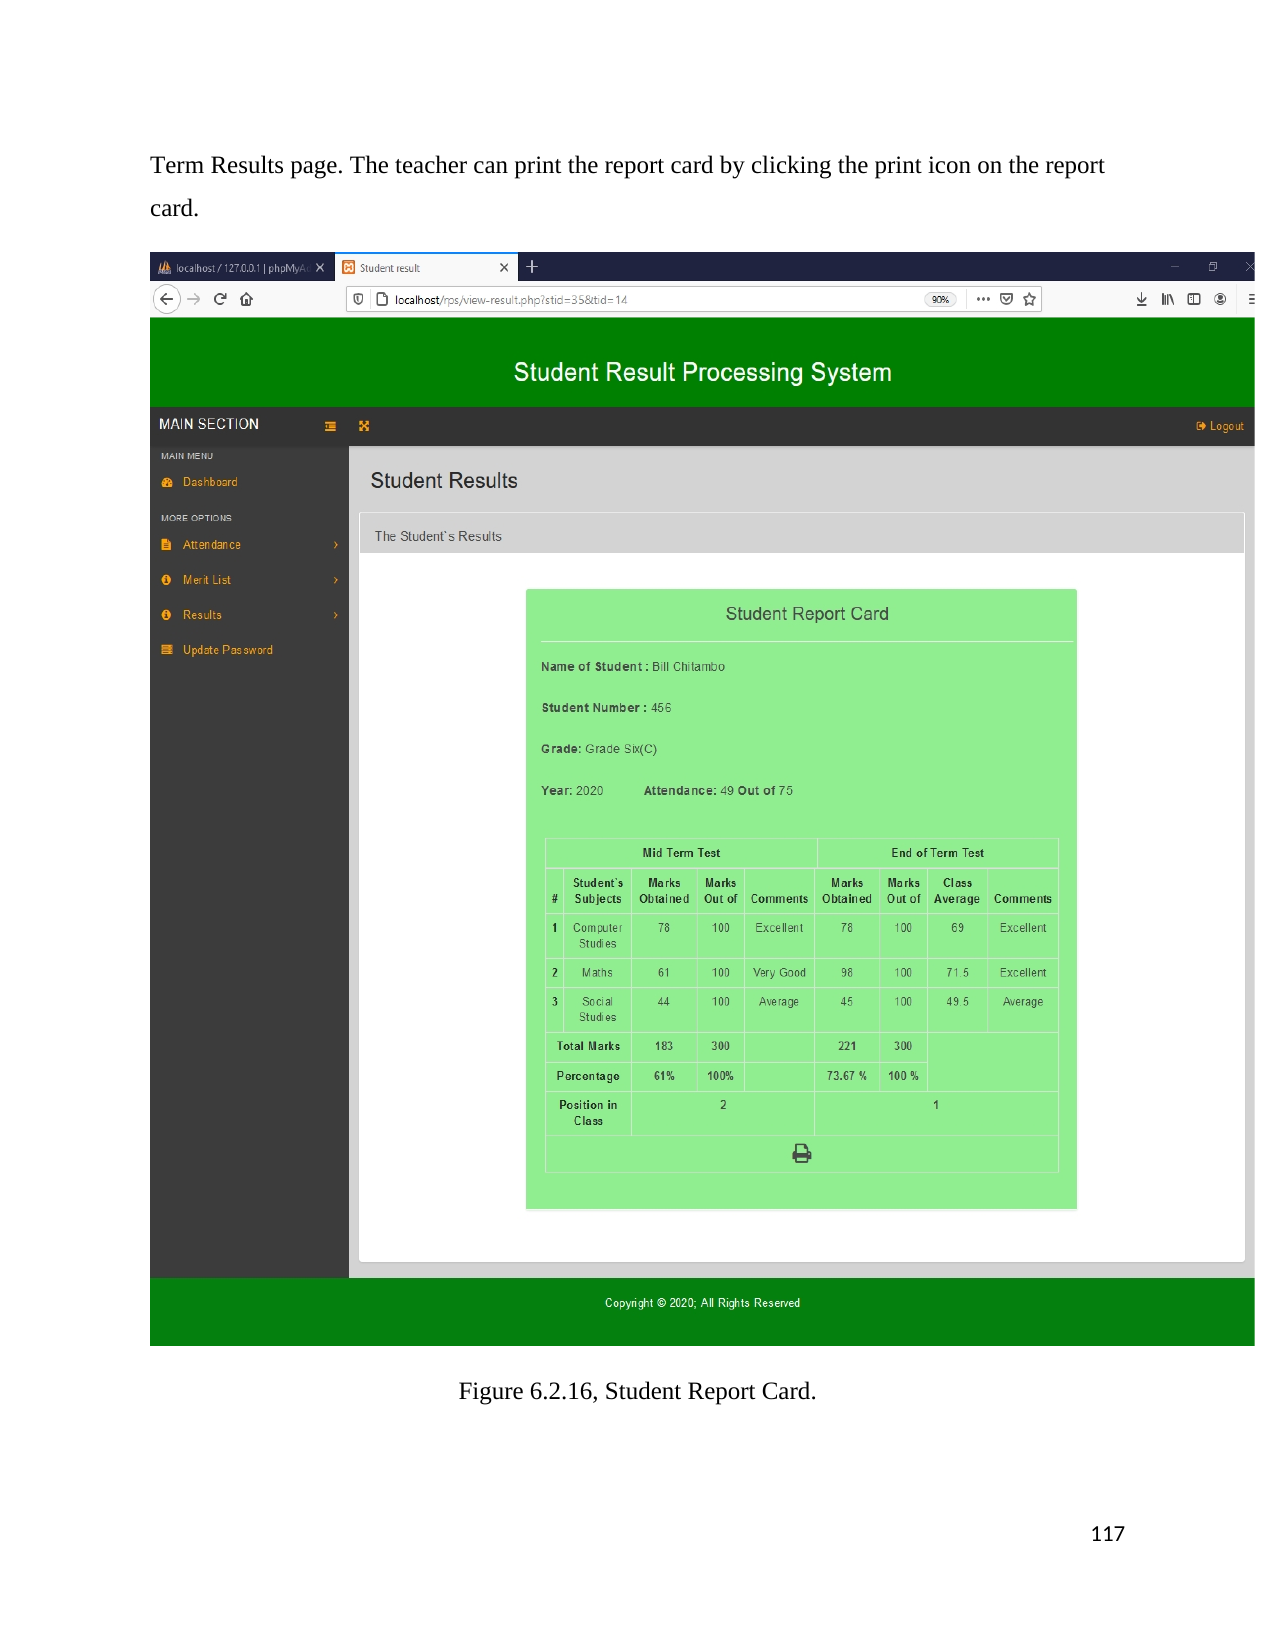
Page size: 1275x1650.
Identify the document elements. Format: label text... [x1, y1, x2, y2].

text Figure 6.2.16, Student Report Card. [150, 1376, 1125, 1404]
picture [150, 252, 1255, 1346]
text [150, 150, 1125, 222]
